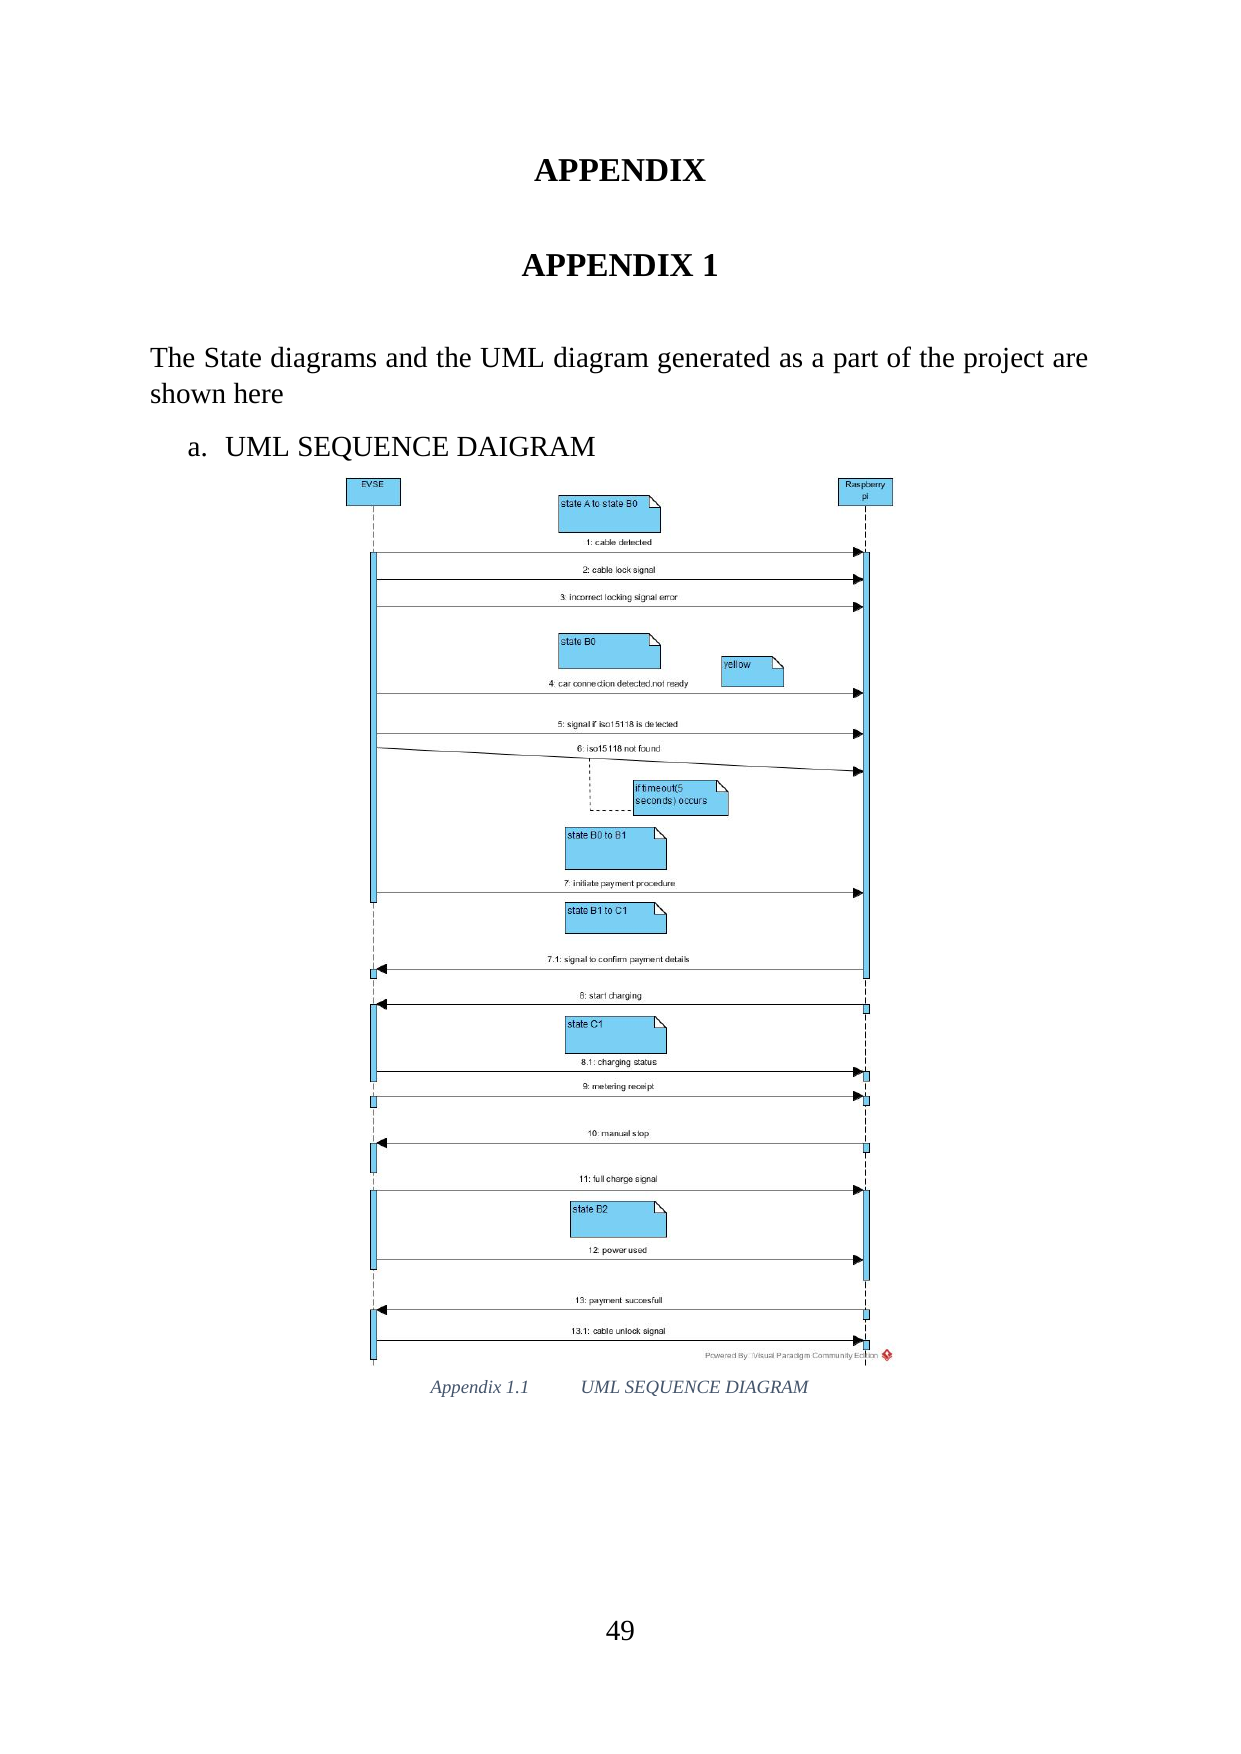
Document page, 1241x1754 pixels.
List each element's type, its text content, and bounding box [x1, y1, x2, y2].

picture [344, 476, 896, 1368]
text APPENDIX 1 [150, 245, 1090, 283]
text APPENDIX [150, 150, 1090, 188]
list UML SEQUENCE DAIGRAM [187, 429, 1090, 462]
text The State diagrams and the UML diagram generated as a part of the project are shown here [150, 340, 1090, 410]
